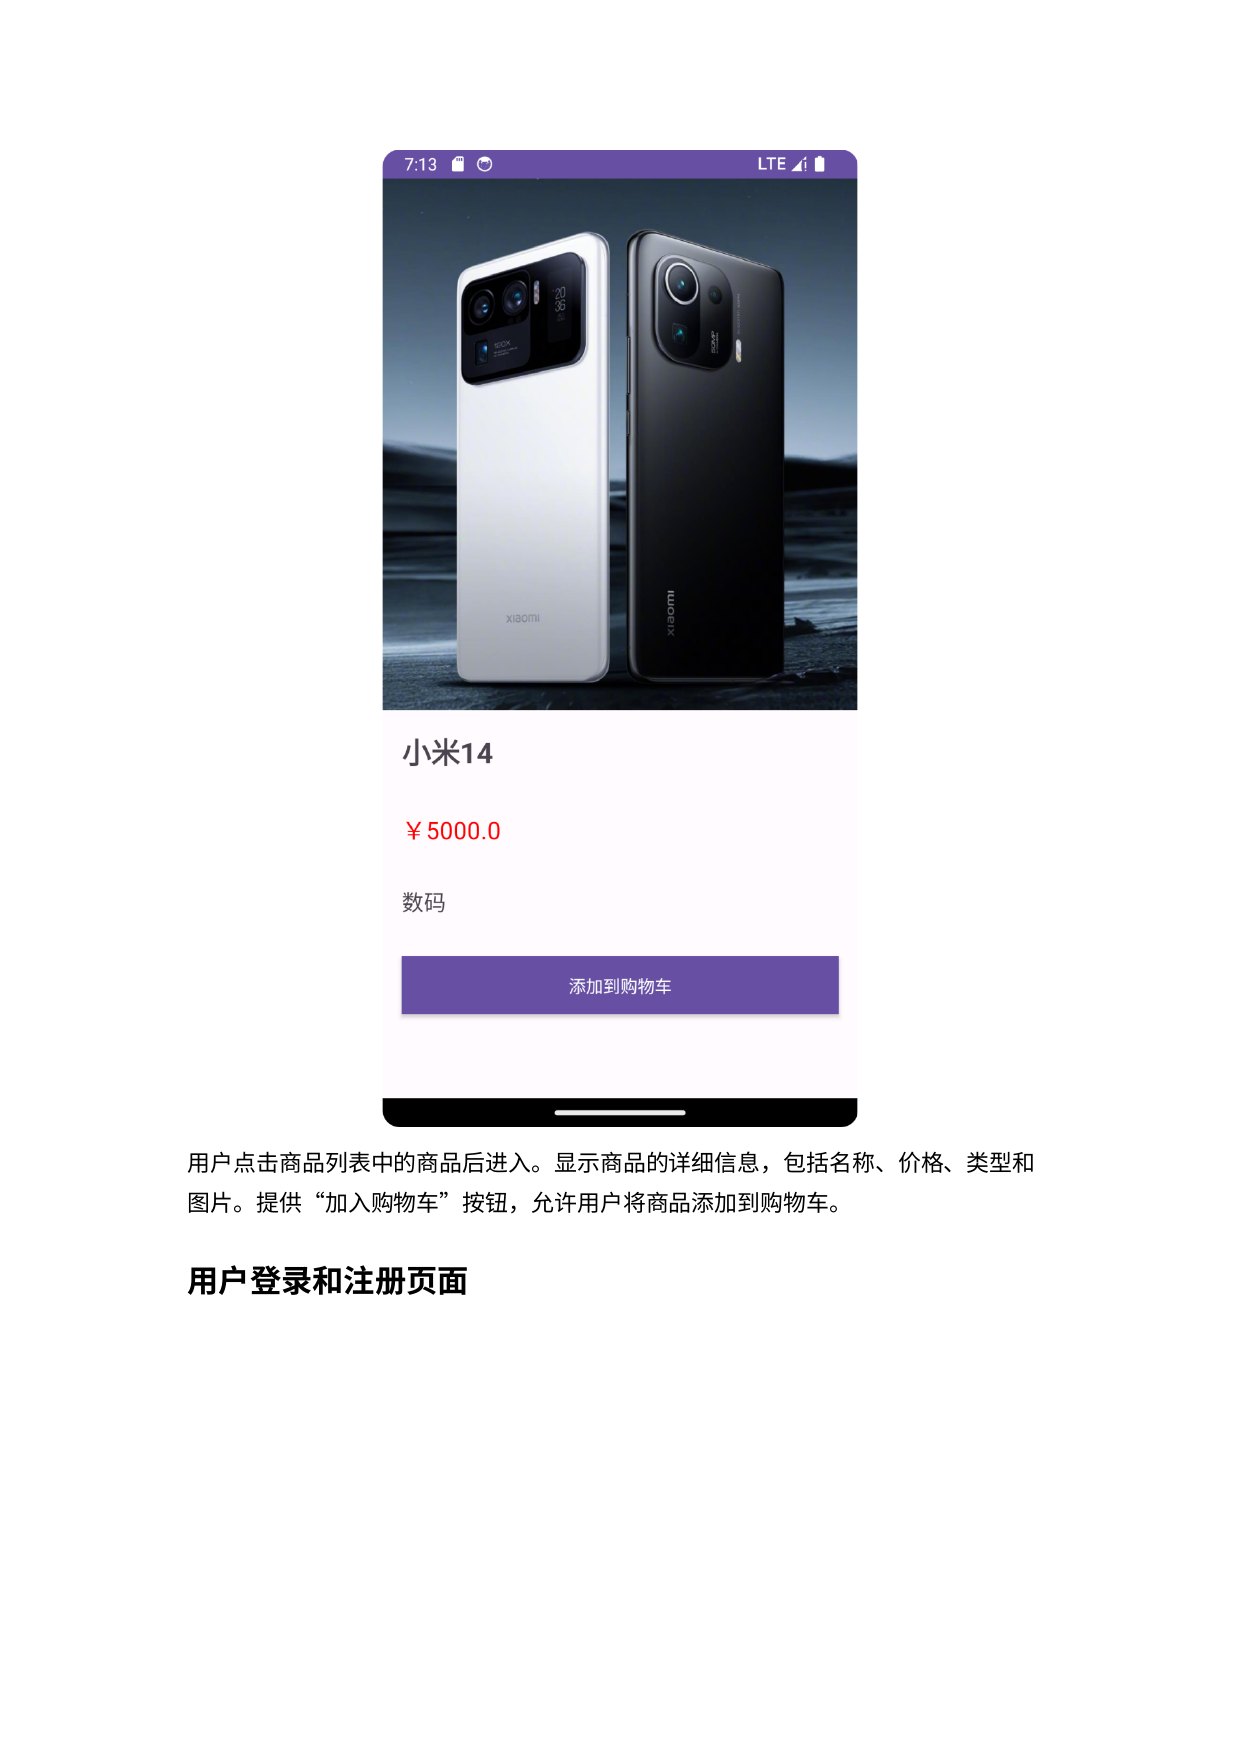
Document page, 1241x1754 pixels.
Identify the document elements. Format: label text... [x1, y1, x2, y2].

picture [382, 150, 858, 1127]
text 用户登录和注册页面 [187, 1256, 1053, 1301]
text 用户点击商品列表中的商品后进入。显示商品的详细信息，包括名称、价格、类型和图片。提供“加入购物车”按钮，允许用户将商品添加到购物车。 [187, 1145, 1053, 1218]
